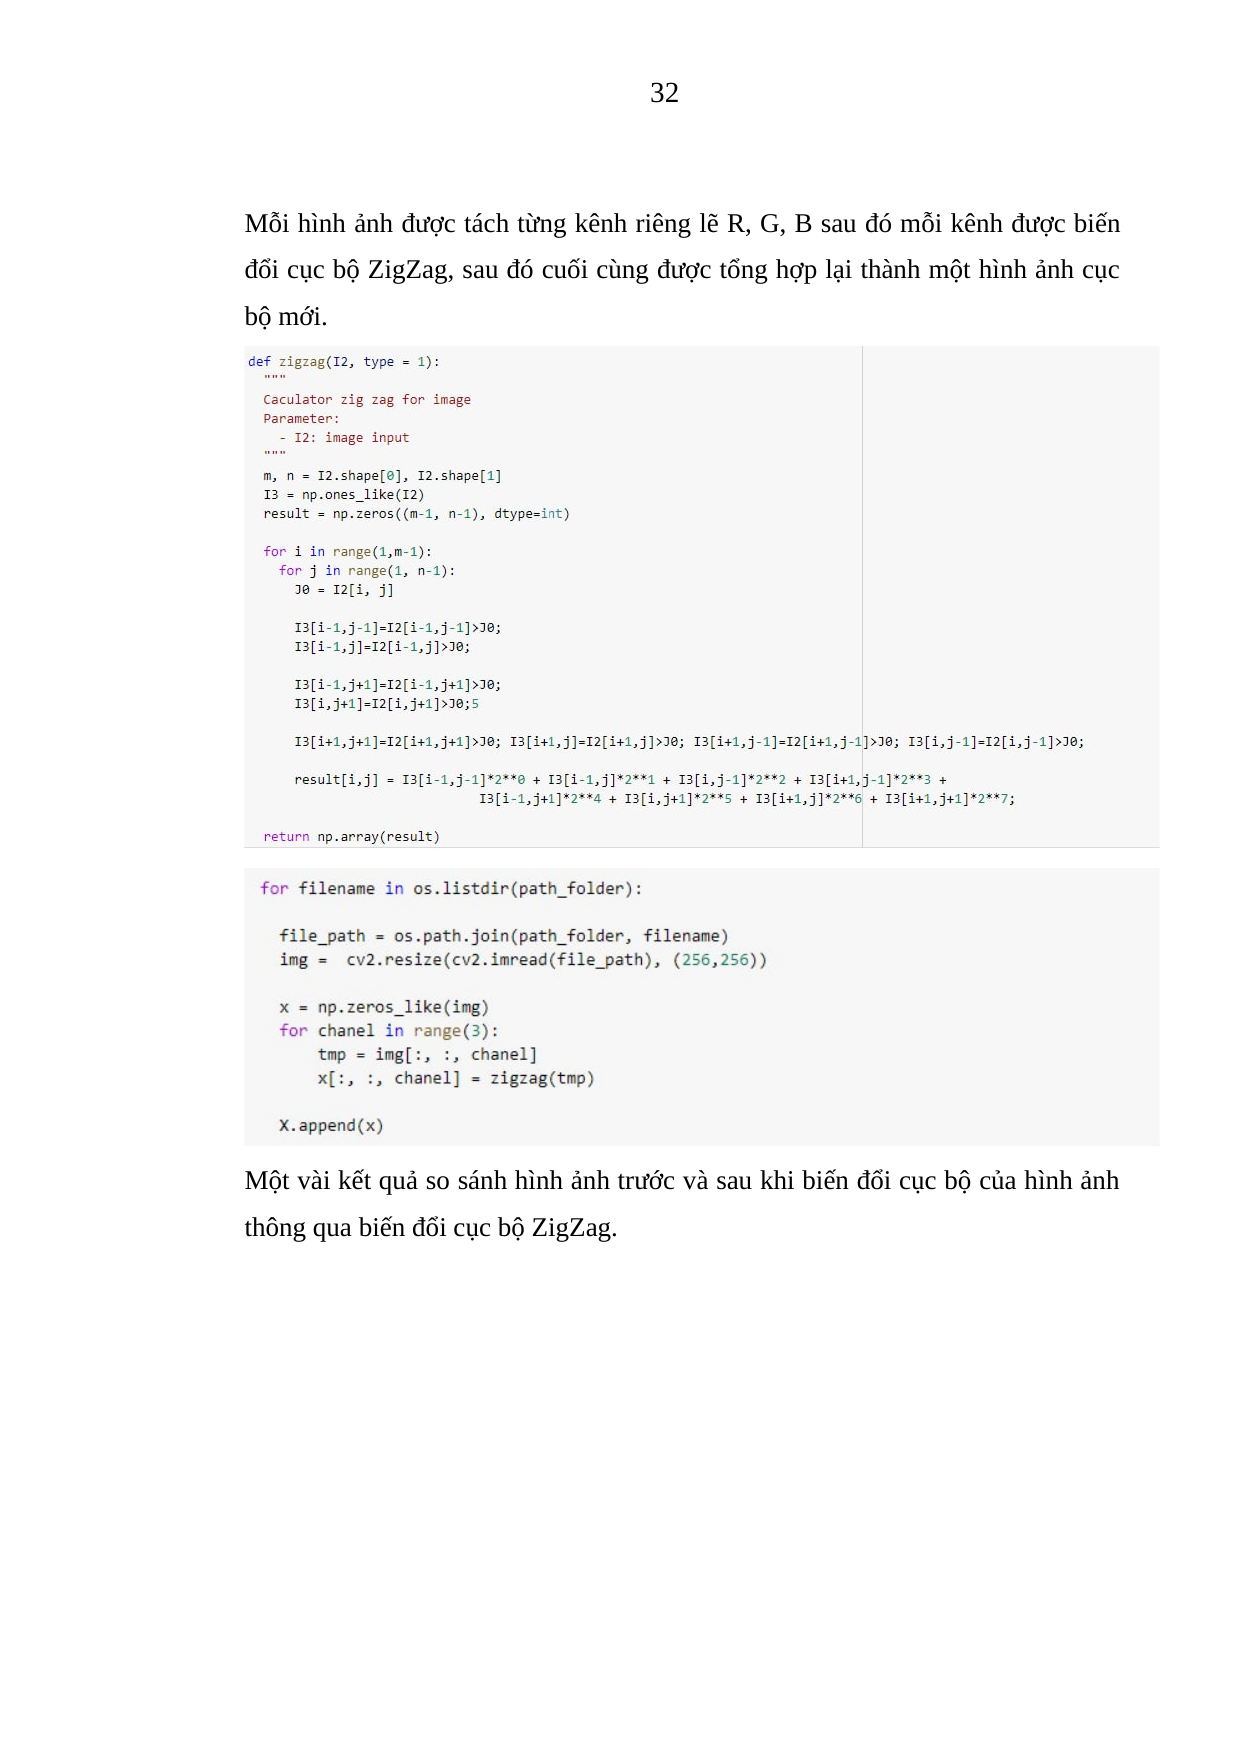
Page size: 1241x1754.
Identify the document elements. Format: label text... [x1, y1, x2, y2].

text Mỗi hình ảnh được tách từng kênh riêng lẽ R, G, B sau đó mỗi kênh được biến đổi cục bộ ZigZag, sau đó cuối cùng được tổng hợp lại thành một hình ảnh cục bộ mới. [244, 207, 1122, 331]
picture [244, 868, 1160, 1146]
text Một vài kết quả so sánh hình ảnh trước và sau khi biến đổi cục bộ của hình ảnh thông qua biến đổi cục bộ ZigZag. [244, 1164, 1122, 1242]
picture [244, 346, 1160, 851]
